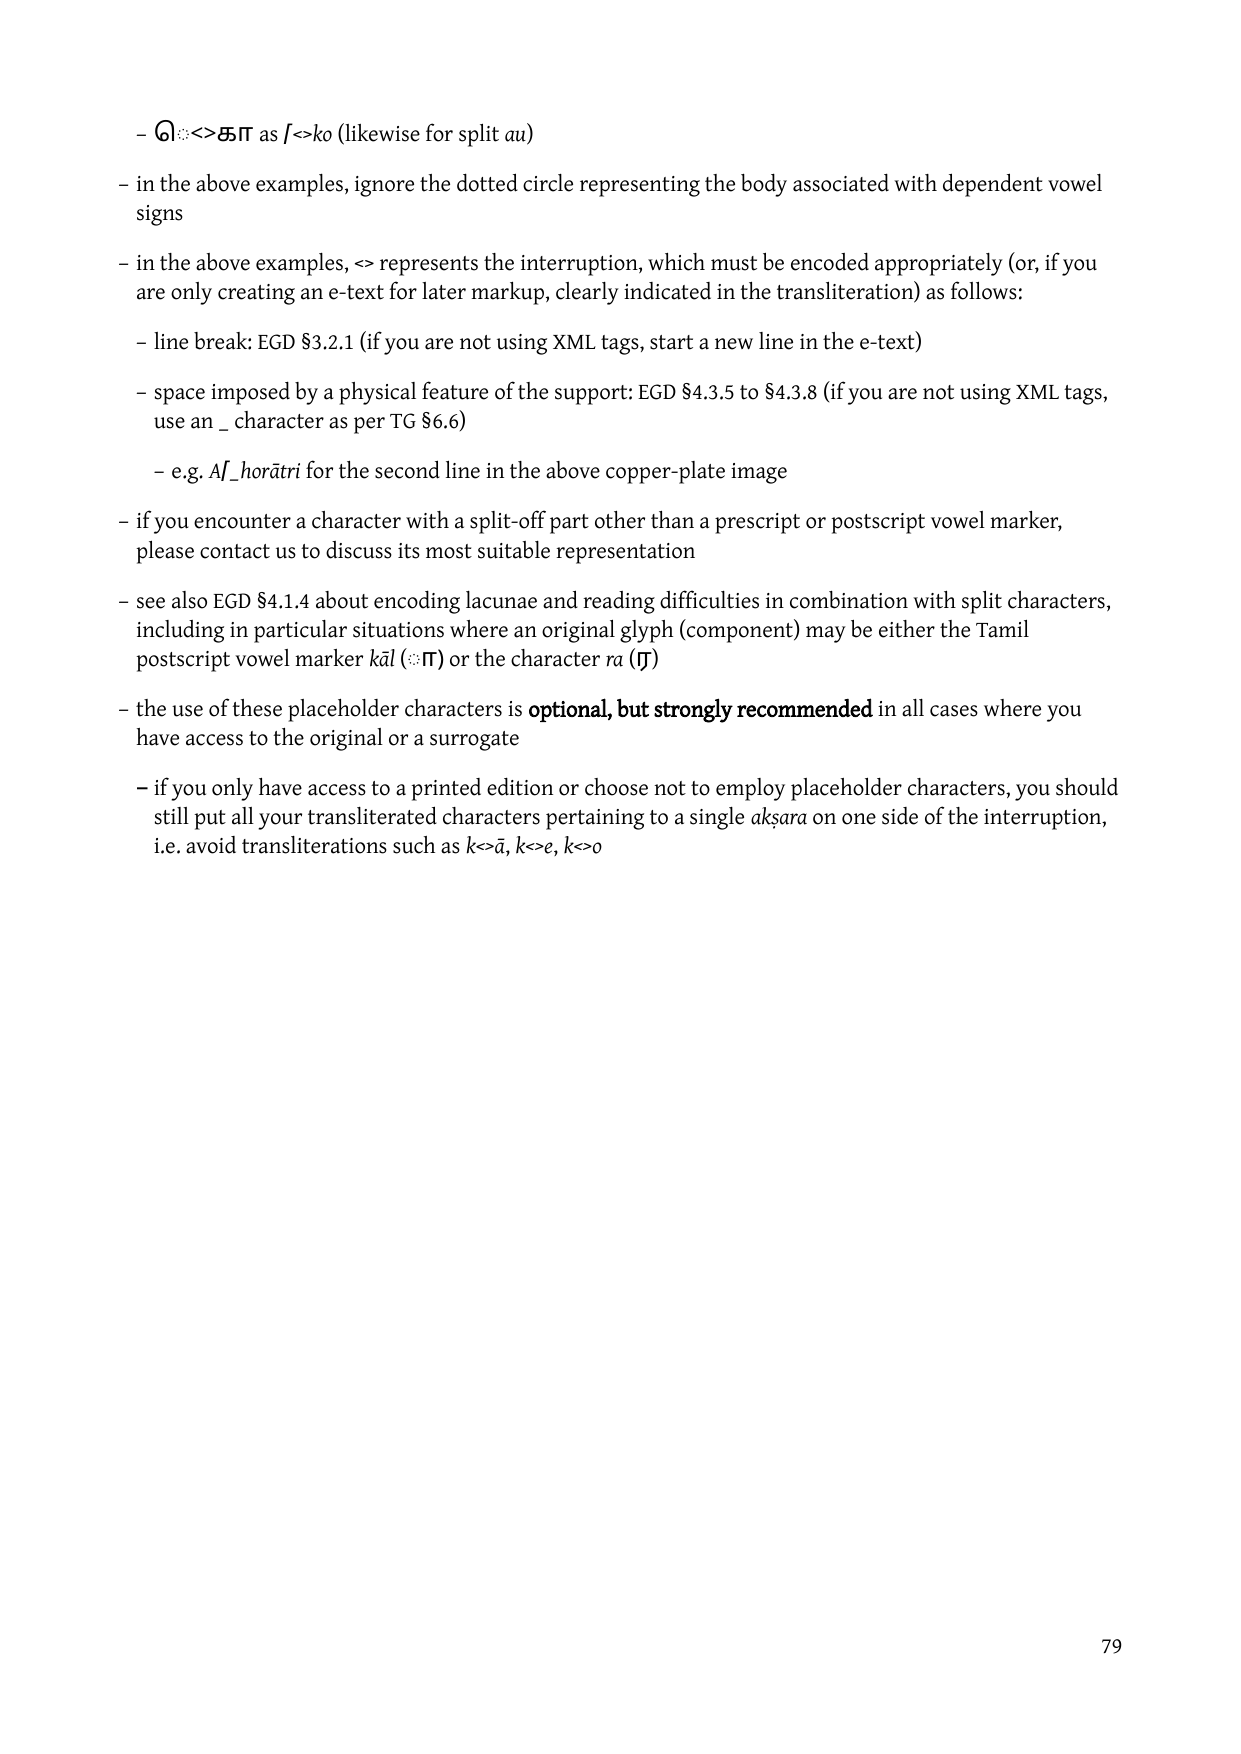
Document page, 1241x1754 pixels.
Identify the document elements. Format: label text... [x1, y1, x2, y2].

list ெ<>கா as ⌈<>ko (likewise for split au) [136, 118, 1122, 147]
list in the above examples, ignore the dotted circle representing the body associated with dependent vowel signs [118, 168, 1122, 226]
list if you only have access to a printed edition or choose not to employ placeholder characters, you should still put all your transliterated characters pertaining to a single akṣara on one side of the interruption, i.e. avoid transliterations such as k<>ā, k<>e, k<>o [136, 772, 1122, 860]
list e.g. A⌈_horātri for the second line in the above copper-plate image [153, 456, 1122, 485]
list the use of these placeholder characters is optional, but strongly recommended in all cases where you have access to the original or a surrogate [118, 693, 1122, 751]
list see also EGD §4.1.4 about encoding lacunae and reading difficulties in combination with split characters, including in particular situations where an original glyph (component) may be either the Tamil postscript vowel marker kāl (ா) or the character ra (ர) [118, 585, 1122, 672]
list line break: EGD §3.2.1 (if you are not using XML tags, start a new line in the e-text) [136, 326, 1122, 356]
list in the above examples, <> represents the interruption, which must be encoded appropriately (or, if you are only creating an e-text for later markup, clearly indicated in the transliteration) as follows: [118, 247, 1122, 306]
list if you encounter a character with a split-off part other than a prescript or postscript vowel marker, please contact us to discuss its most suitable representation [118, 506, 1122, 564]
list space imposed by a physical feature of the support: EGD §4.3.5 to §4.3.8 (if you are not using XML tags, use an _ character as per TG §6.6) [136, 376, 1122, 435]
